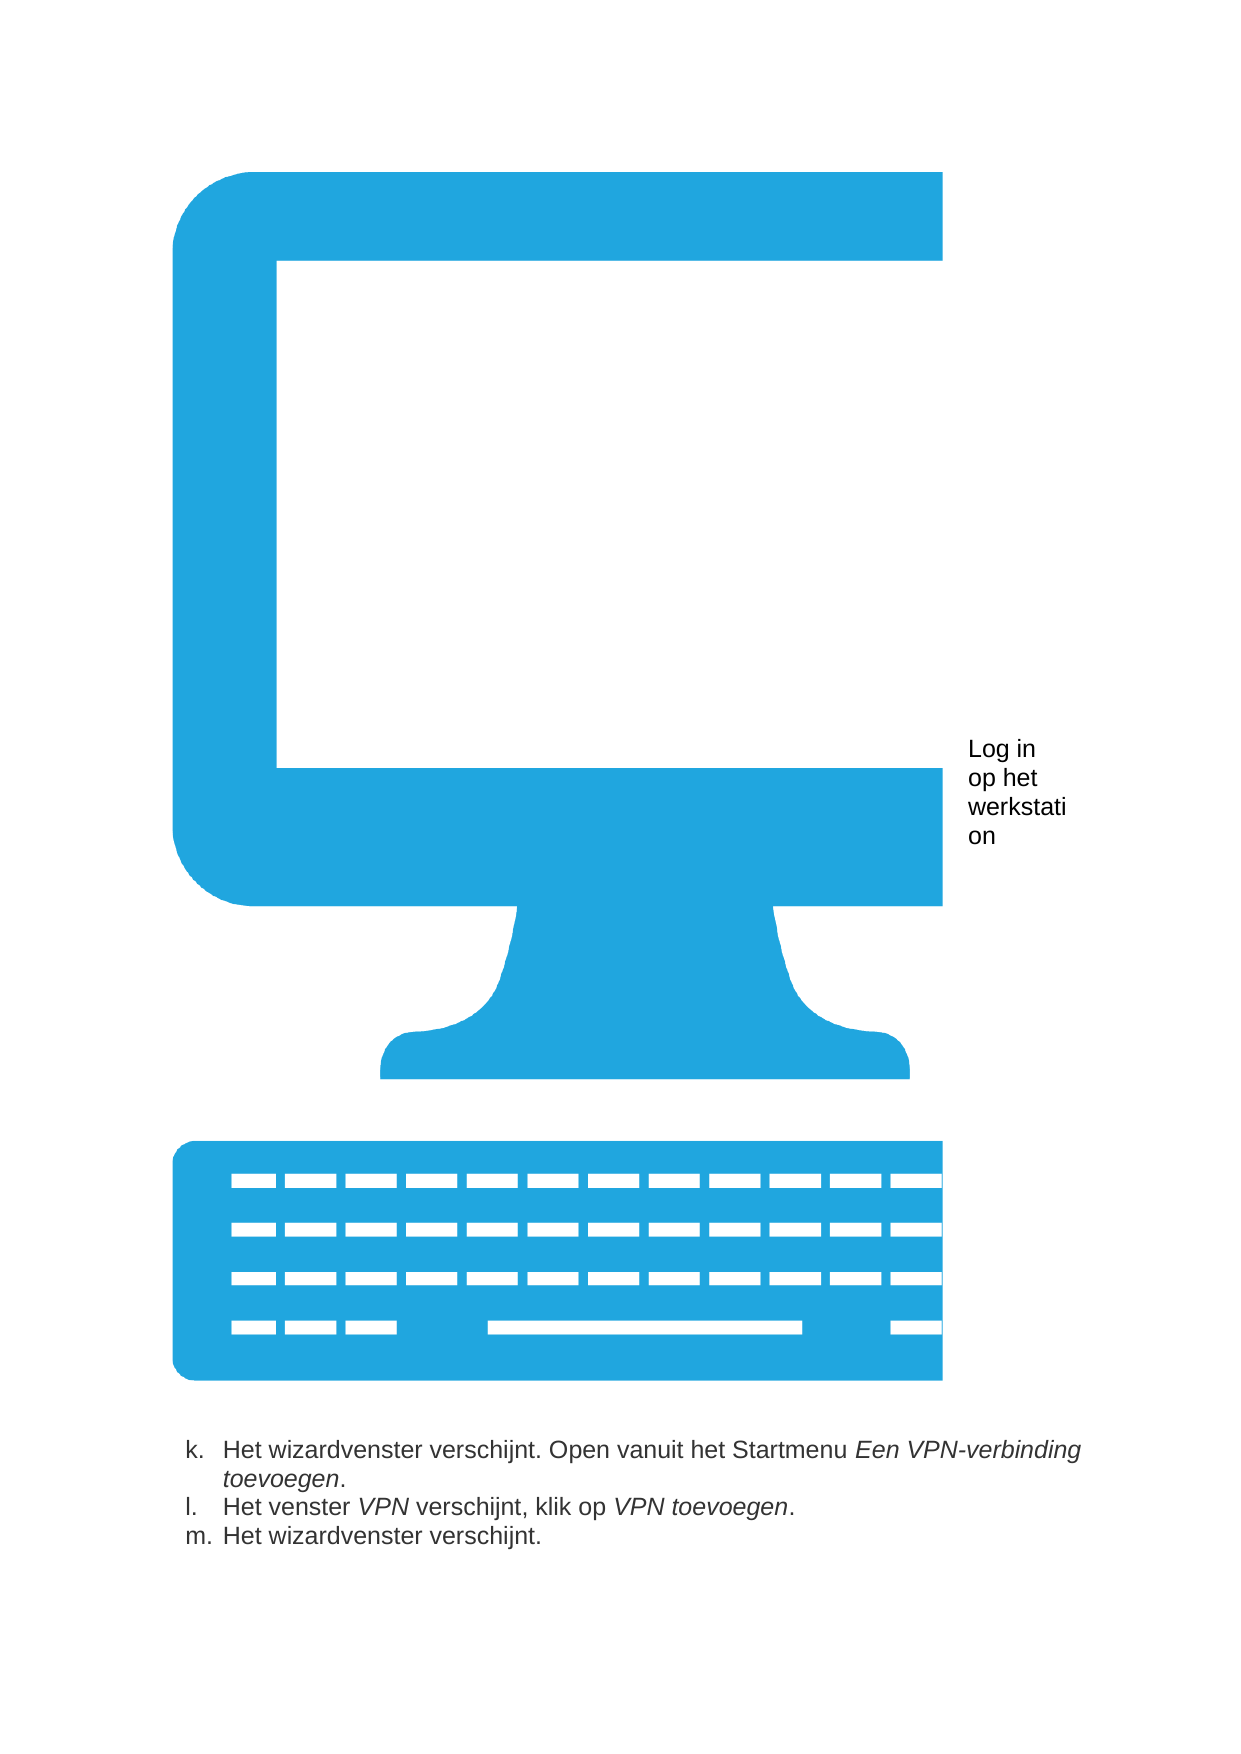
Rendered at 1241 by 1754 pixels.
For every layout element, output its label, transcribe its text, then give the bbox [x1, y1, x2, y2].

table_header Log in op het werkstation [943, 148, 1093, 1435]
table_header [148, 148, 943, 1435]
picture [172, 172, 943, 1393]
list Het venster VPN verschijnt, klik op VPN toevoegen. [185, 1492, 1093, 1521]
list Het wizardvenster verschijnt. Open vanuit het Startmenu Een VPN-verbinding toevoegen. [185, 1435, 1093, 1492]
list Het wizardvenster verschijnt. [185, 1521, 1093, 1550]
